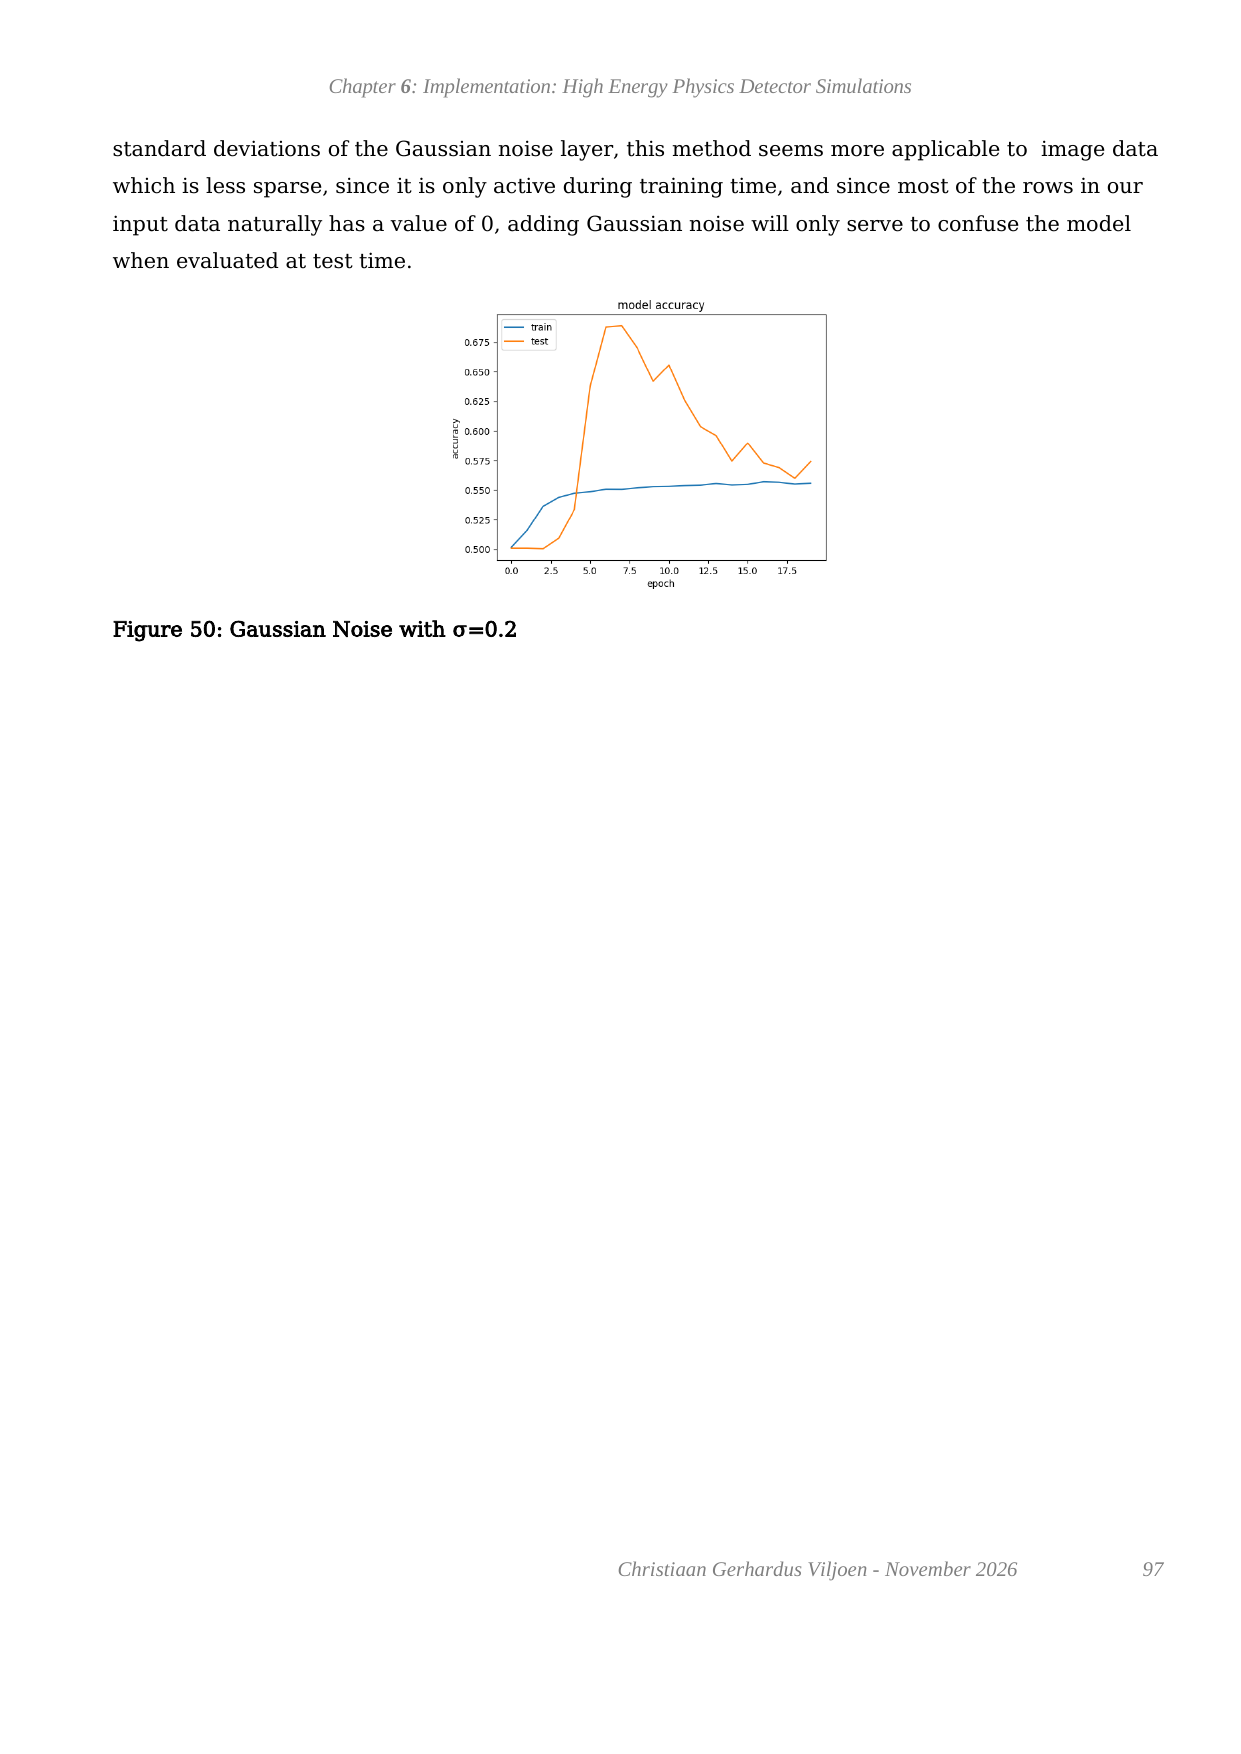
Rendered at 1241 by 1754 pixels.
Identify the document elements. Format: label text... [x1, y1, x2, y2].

picture [444, 293, 834, 595]
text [112, 135, 1165, 273]
text Figure 50: Gaussian Noise with σ=0.2 [112, 616, 1165, 641]
